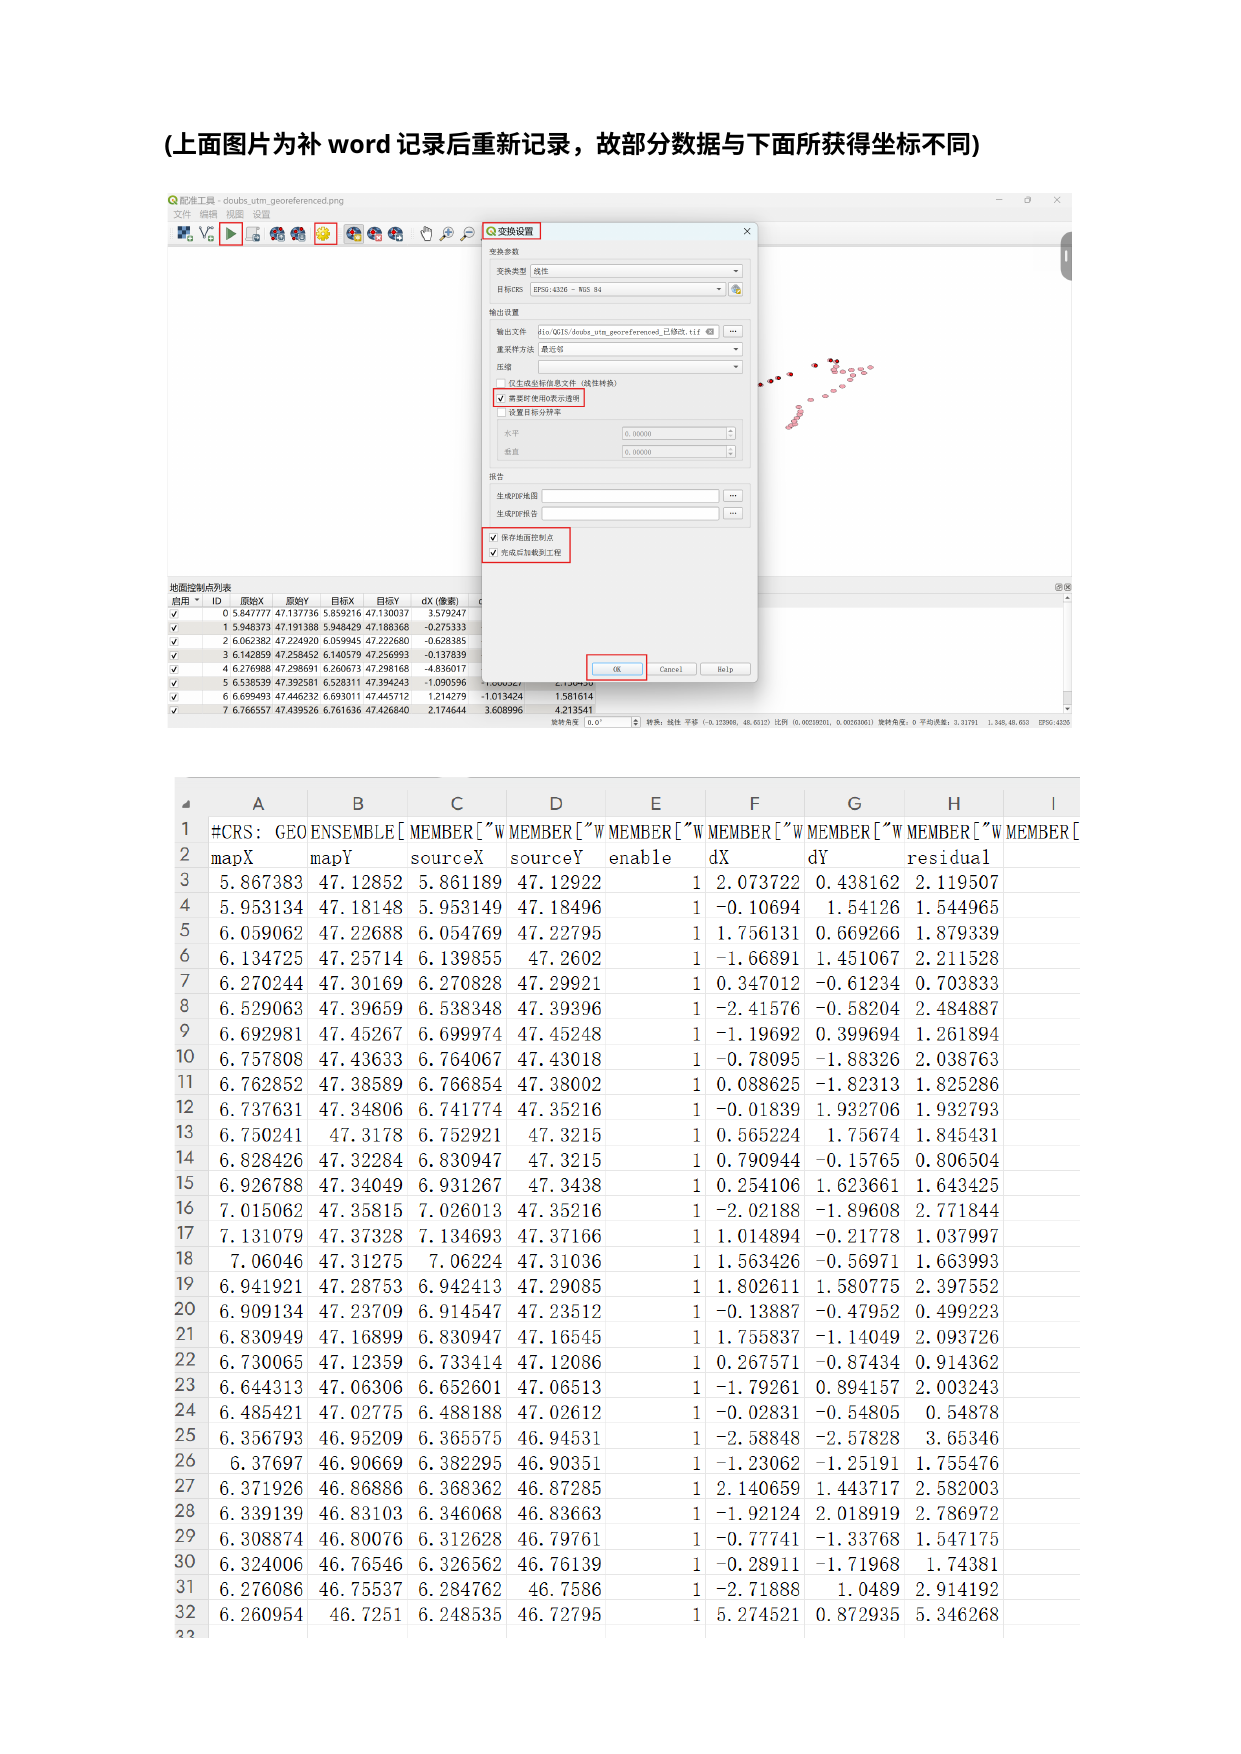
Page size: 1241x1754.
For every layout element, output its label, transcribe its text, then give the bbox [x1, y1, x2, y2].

picture [174, 777, 1080, 1638]
picture [167, 193, 1072, 728]
list (上面图片为补word记录后重新记录，故部分数据与下面所获得坐标不同) [164, 110, 1070, 175]
